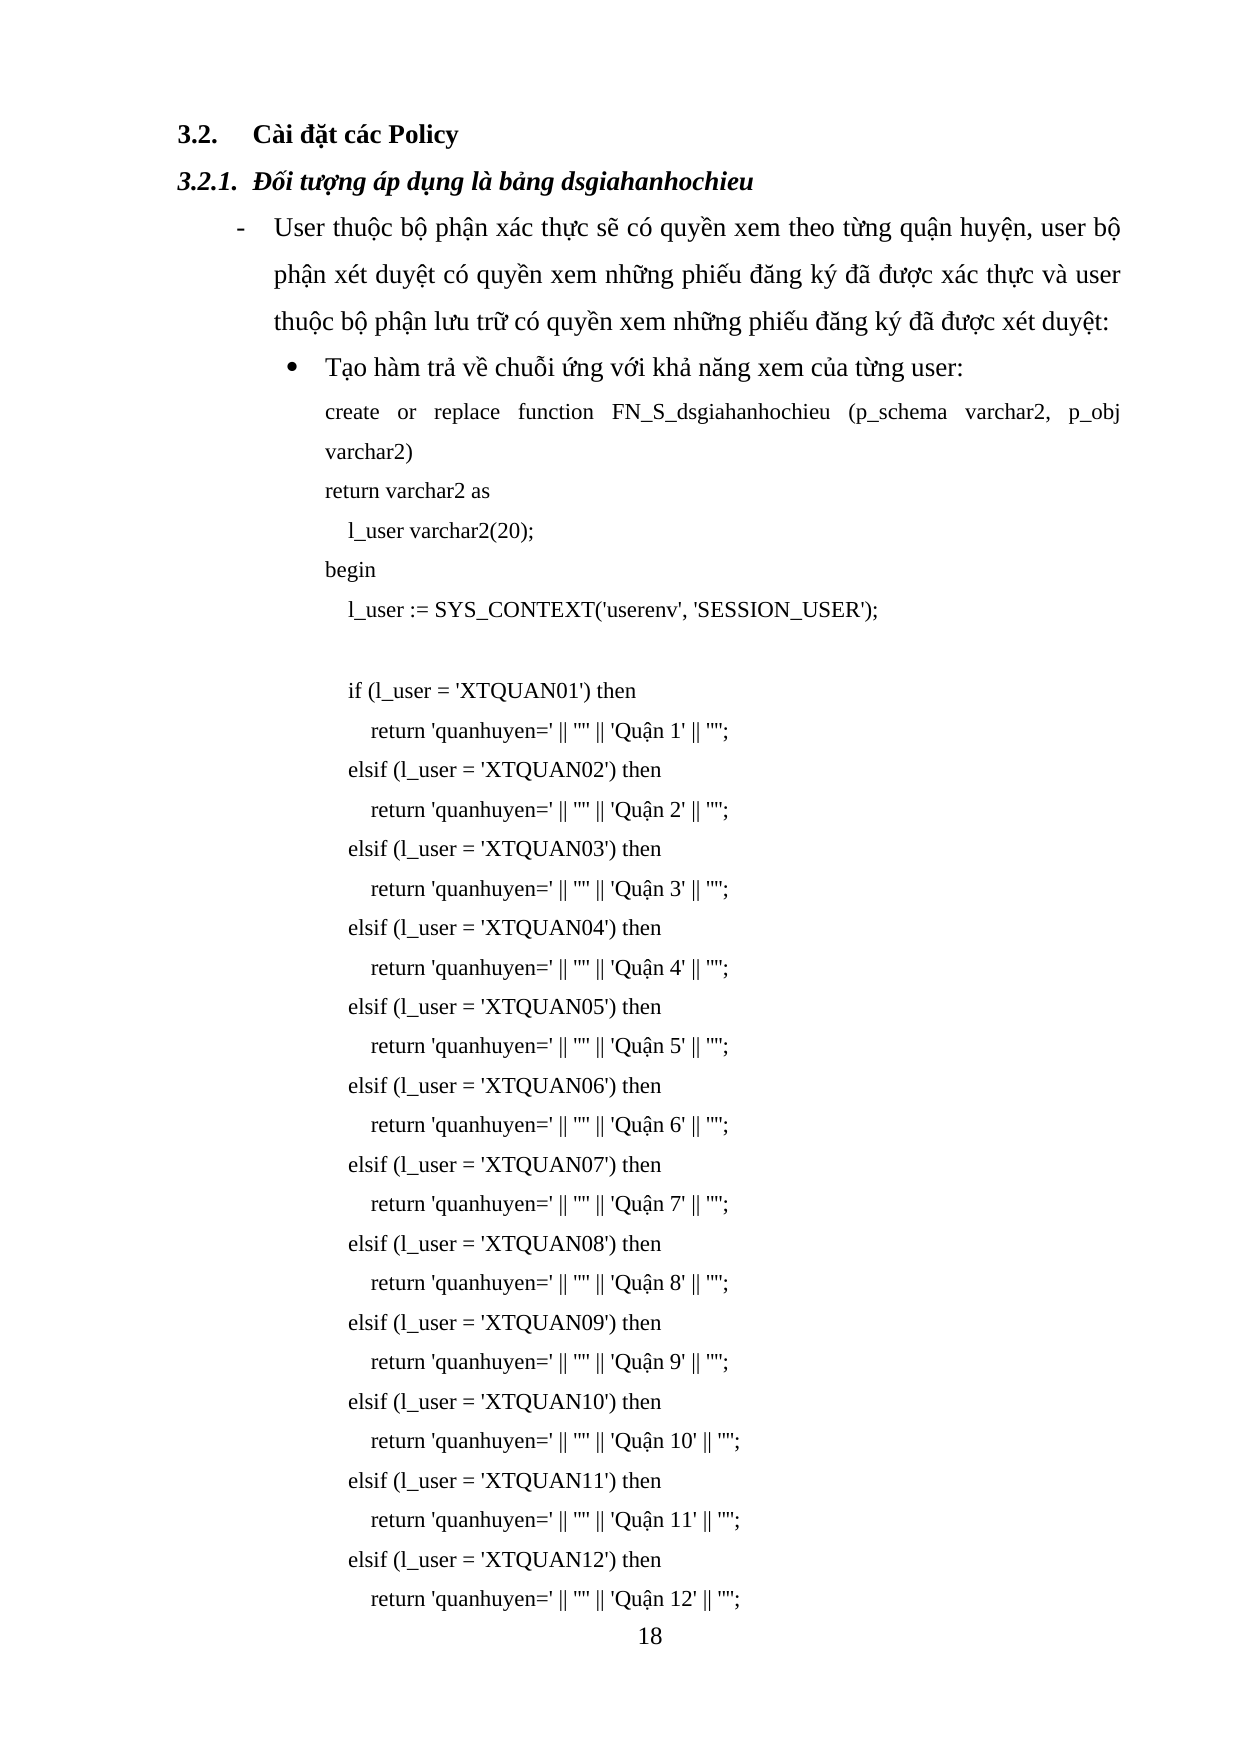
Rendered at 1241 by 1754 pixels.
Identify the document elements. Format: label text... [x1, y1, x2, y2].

list User thuộc bộ phận xác thực sẽ có quyền xem theo từng quận huyện, user bộ phận xét duyệt có quyền xem những phiếu đăng ký đã được xác thực và user thuộc bộ phận lưu trữ có quyền xem những phiếu đăng ký đã được xét duyệt: [236, 211, 1122, 336]
list elsif (l_user = 'XTQUAN12') then [325, 1546, 1122, 1572]
list return 'quanhuyen=' || '''' || 'Quận 1' || ''''; [325, 717, 1122, 743]
list if (l_user = 'XTQUAN01') then [325, 677, 1122, 703]
list return 'quanhuyen=' || '''' || 'Quận 12' || ''''; [325, 1585, 1122, 1612]
list return 'quanhuyen=' || '''' || 'Quận 5' || ''''; [325, 1032, 1122, 1059]
list Tạo hàm trả về chuỗi ứng với khả năng xem của từng user: [287, 351, 1122, 383]
list create or replace function FN_S_dsgiahanhochieu (p_schema varchar2, p_obj varchar2) [325, 398, 1122, 464]
list elsif (l_user = 'XTQUAN10') then [325, 1388, 1122, 1414]
list return 'quanhuyen=' || '''' || 'Quận 10' || ''''; [325, 1427, 1122, 1454]
list return 'quanhuyen=' || '''' || 'Quận 6' || ''''; [325, 1111, 1122, 1138]
list elsif (l_user = 'XTQUAN04') then [325, 914, 1122, 940]
list return 'quanhuyen=' || '''' || 'Quận 7' || ''''; [325, 1190, 1122, 1217]
list elsif (l_user = 'XTQUAN08') then [325, 1230, 1122, 1256]
list elsif (l_user = 'XTQUAN05') then [325, 993, 1122, 1019]
list return 'quanhuyen=' || '''' || 'Quận 11' || ''''; [325, 1506, 1122, 1533]
list begin [325, 556, 1122, 583]
list return 'quanhuyen=' || '''' || 'Quận 3' || ''''; [325, 874, 1122, 901]
list return 'quanhuyen=' || '''' || 'Quận 9' || ''''; [325, 1348, 1122, 1375]
list l_user varchar2(20); [325, 517, 1122, 543]
subtitle Đối tượng áp dụng là bảng dsgiahanhochieu [177, 165, 1122, 196]
list elsif (l_user = 'XTQUAN02') then [325, 756, 1122, 782]
list return 'quanhuyen=' || '''' || 'Quận 8' || ''''; [325, 1269, 1122, 1296]
subtitle Cài đặt các Policy [177, 118, 1122, 149]
list elsif (l_user = 'XTQUAN06') then [325, 1072, 1122, 1098]
list elsif (l_user = 'XTQUAN09') then [325, 1309, 1122, 1335]
list return varchar2 as [325, 477, 1122, 504]
list elsif (l_user = 'XTQUAN03') then [325, 835, 1122, 861]
list l_user := SYS_CONTEXT('userenv', 'SESSION_USER'); [325, 596, 1122, 622]
list elsif (l_user = 'XTQUAN11') then [325, 1467, 1122, 1493]
list return 'quanhuyen=' || '''' || 'Quận 4' || ''''; [325, 953, 1122, 980]
list elsif (l_user = 'XTQUAN07') then [325, 1151, 1122, 1177]
list return 'quanhuyen=' || '''' || 'Quận 2' || ''''; [325, 796, 1122, 822]
